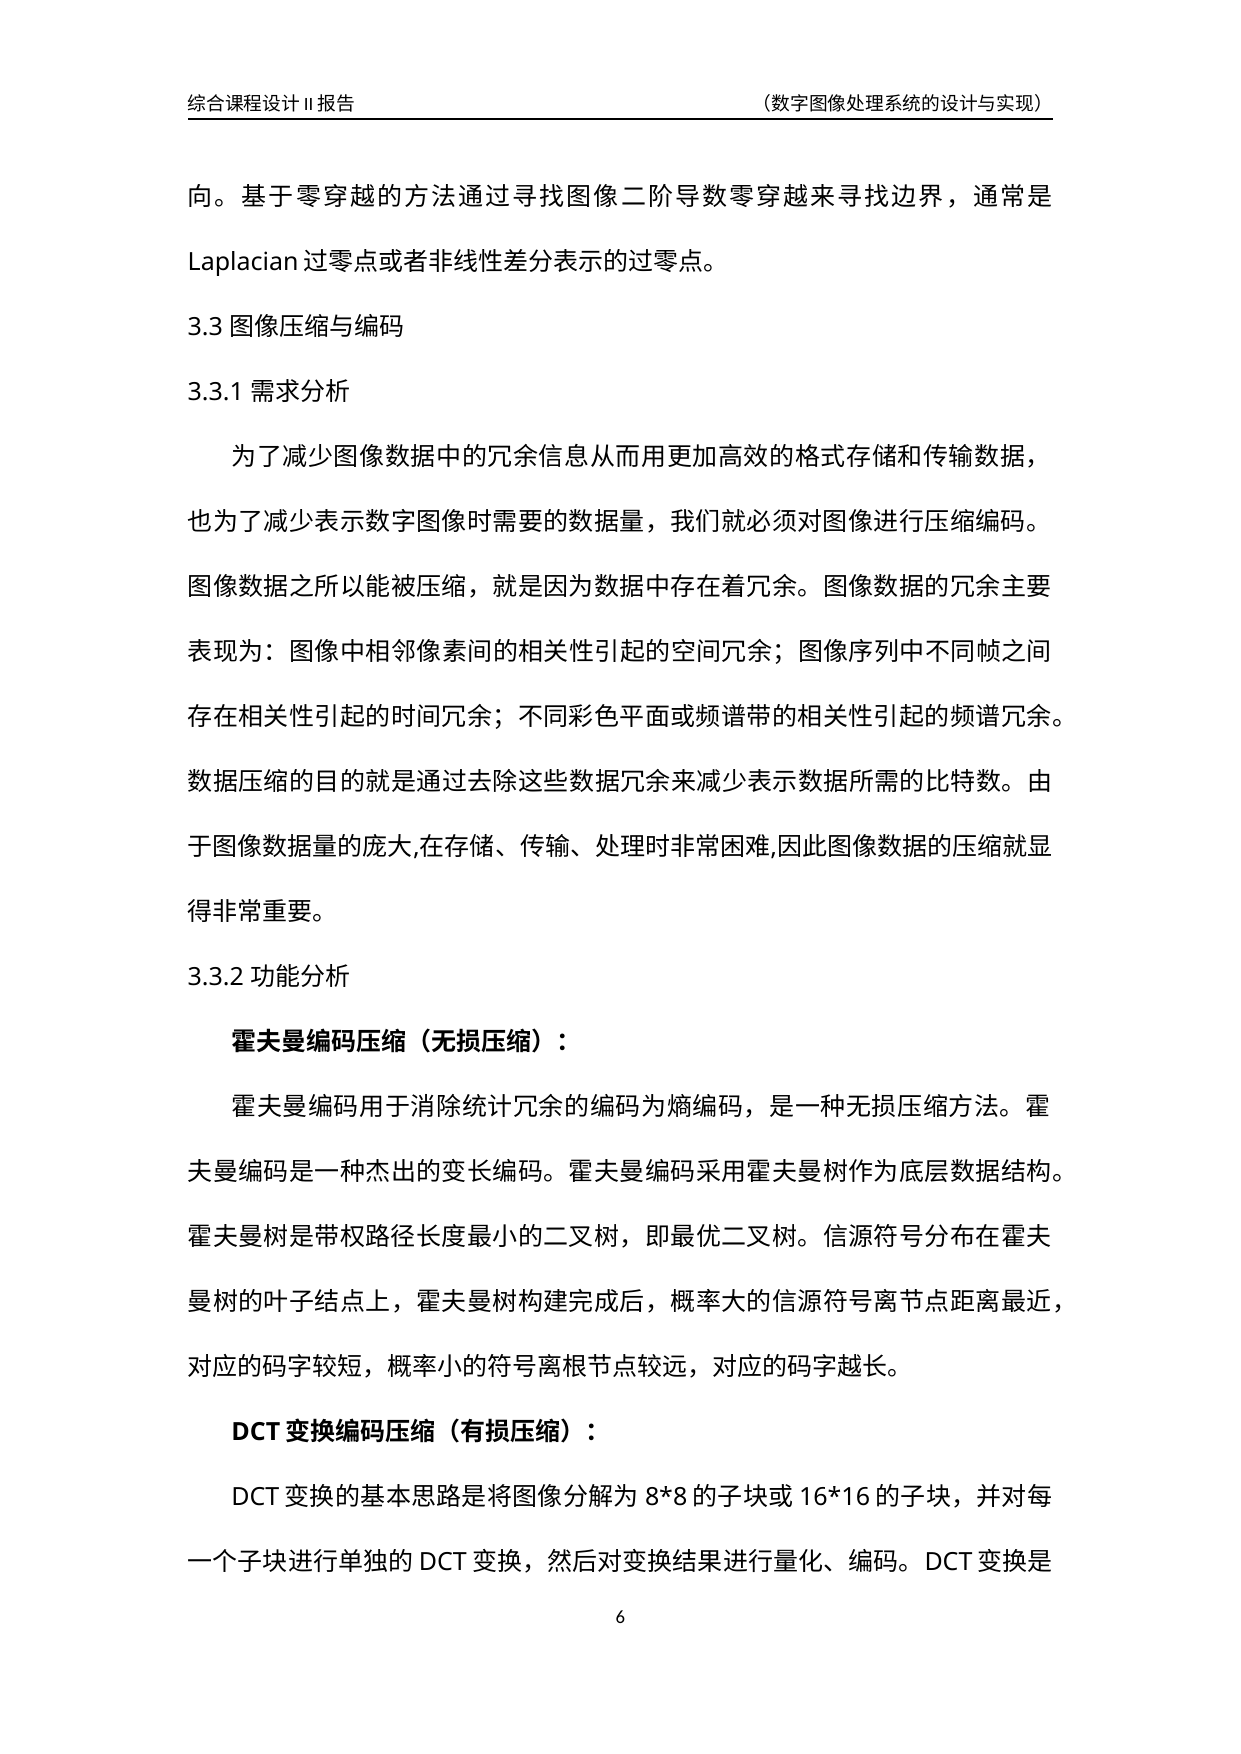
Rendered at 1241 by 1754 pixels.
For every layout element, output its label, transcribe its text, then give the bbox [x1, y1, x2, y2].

text 3.3.1 需求分析 [187, 357, 1053, 422]
text DCT变换编码压缩（有损压缩）： [187, 1397, 1053, 1462]
text 霍夫曼编码用于消除统计冗余的编码为熵编码，是一种无损压缩方法。霍夫曼编码是一种杰出的变长编码。霍夫曼编码采用霍夫曼树作为底层数据结构。霍夫曼树是带权路径长度最小的二叉树，即最优二叉树。信源符号分布在霍夫曼树的叶子结点上，霍夫曼树构建完成后，概率大的信源符号离节点距离最近，对应的码字较短，概率小的符号离根节点较远，对应的码字越长。 [187, 1072, 1053, 1397]
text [187, 162, 1053, 292]
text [187, 1462, 1053, 1592]
text 霍夫曼编码压缩（无损压缩）： [187, 1007, 1053, 1072]
text 3.3.2 功能分析 [187, 942, 1053, 1007]
text 为了减少图像数据中的冗余信息从而用更加高效的格式存储和传输数据，也为了减少表示数字图像时需要的数据量，我们就必须对图像进行压缩编码。图像数据之所以能被压缩，就是因为数据中存在着冗余。图像数据的冗余主要表现为：图像中相邻像素间的相关性引起的空间冗余；图像序列中不同帧之间存在相关性引起的时间冗余；不同彩色平面或频谱带的相关性引起的频谱冗余。数据压缩的目的就是通过去除这些数据冗余来减少表示数据所需的比特数。由于图像数据量的庞大,在存储、传输、处理时非常困难,因此图像数据的压缩就显得非常重要。 [187, 422, 1053, 942]
text 3.3 图像压缩与编码 [187, 292, 1053, 357]
